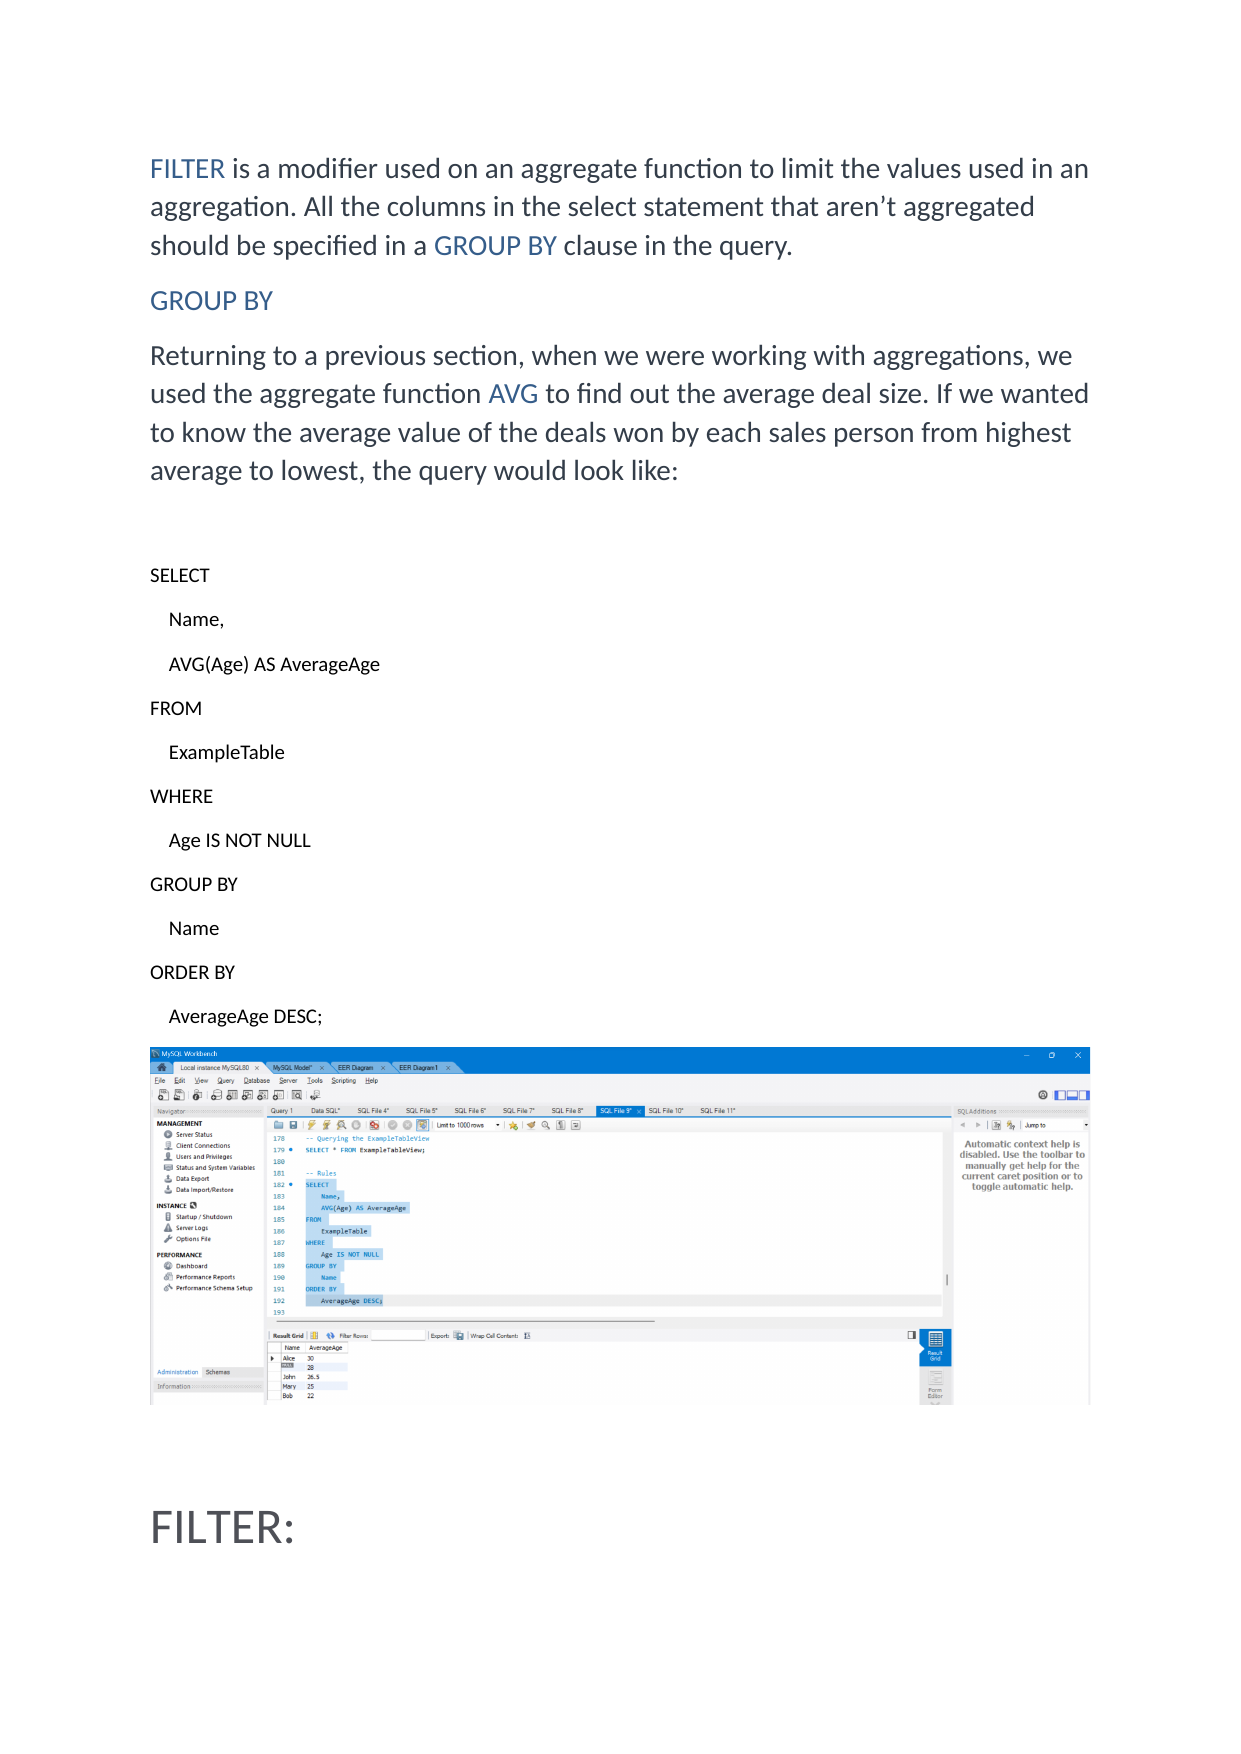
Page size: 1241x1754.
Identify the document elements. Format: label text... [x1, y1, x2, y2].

text GROUP BY [150, 282, 1090, 318]
text FROM [150, 695, 1090, 720]
text ORDER BY [150, 959, 1090, 984]
text Name [150, 915, 1090, 941]
text Age IS NOT NULL [150, 827, 1090, 852]
text AVG(Age) AS AverageAge [150, 651, 1090, 676]
text GROUP BY [150, 871, 1090, 896]
text AverageAge DESC; [150, 1003, 1090, 1029]
text SELECT [150, 563, 1090, 588]
text WHERE [150, 783, 1090, 808]
text ExampleTable [150, 739, 1090, 764]
text Returning to a previous section, when we were working with aggregations, we used the aggregate function AVG to find out the average deal size. If we wanted to know the average value of the deals won by each sales person from highest average to lowest, the query would look like: [150, 337, 1090, 488]
text FILTER is a modifier used on an aggregate function to limit the values used in an aggregation. All the columns in the select statement that aren’t aggregated should be specified in a GROUP BY clause in the query. [150, 150, 1090, 262]
text Name, [150, 607, 1090, 632]
text FILTER: [150, 1495, 1090, 1556]
picture [150, 1047, 1091, 1405]
